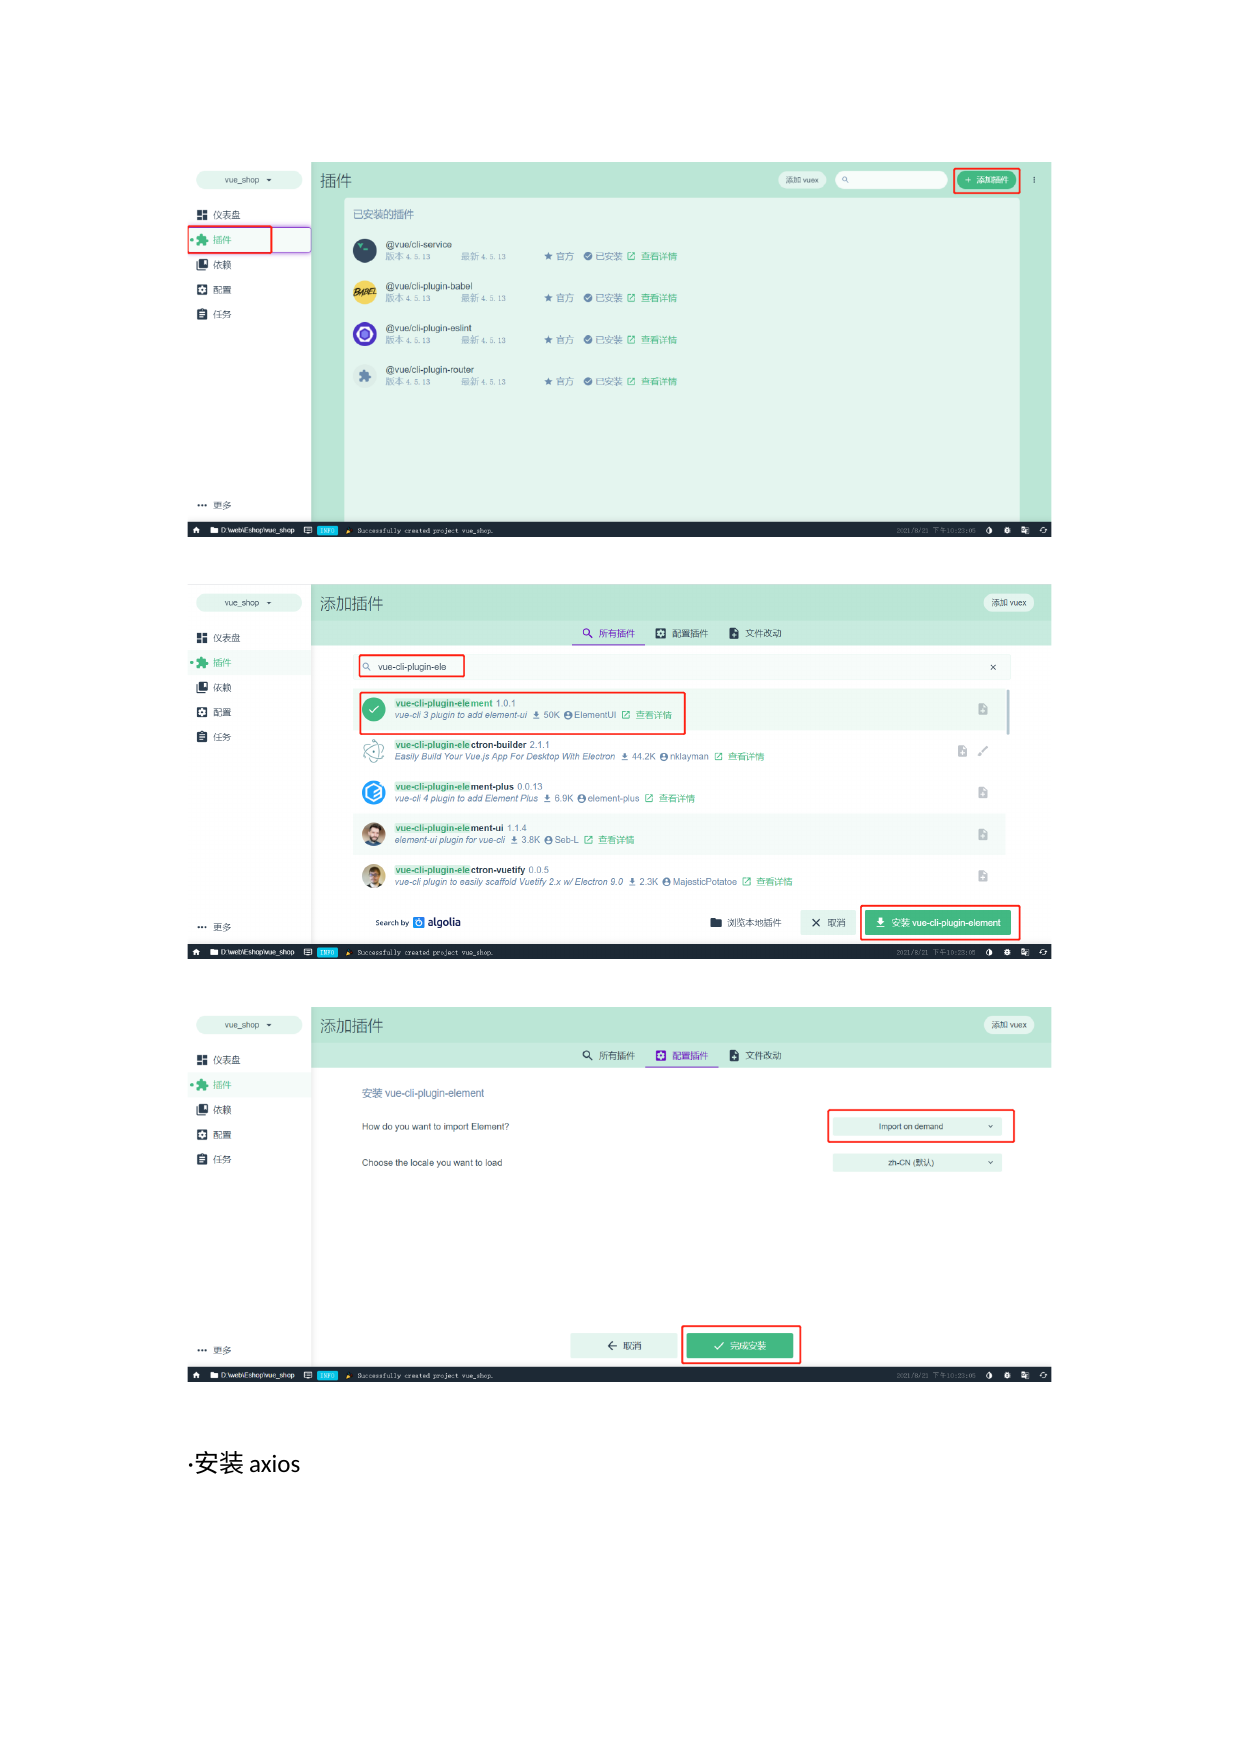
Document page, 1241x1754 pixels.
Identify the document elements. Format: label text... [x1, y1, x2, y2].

picture [187, 1007, 1052, 1382]
picture [187, 584, 1052, 959]
text ·安装axios [187, 1429, 1053, 1494]
picture [187, 162, 1052, 537]
